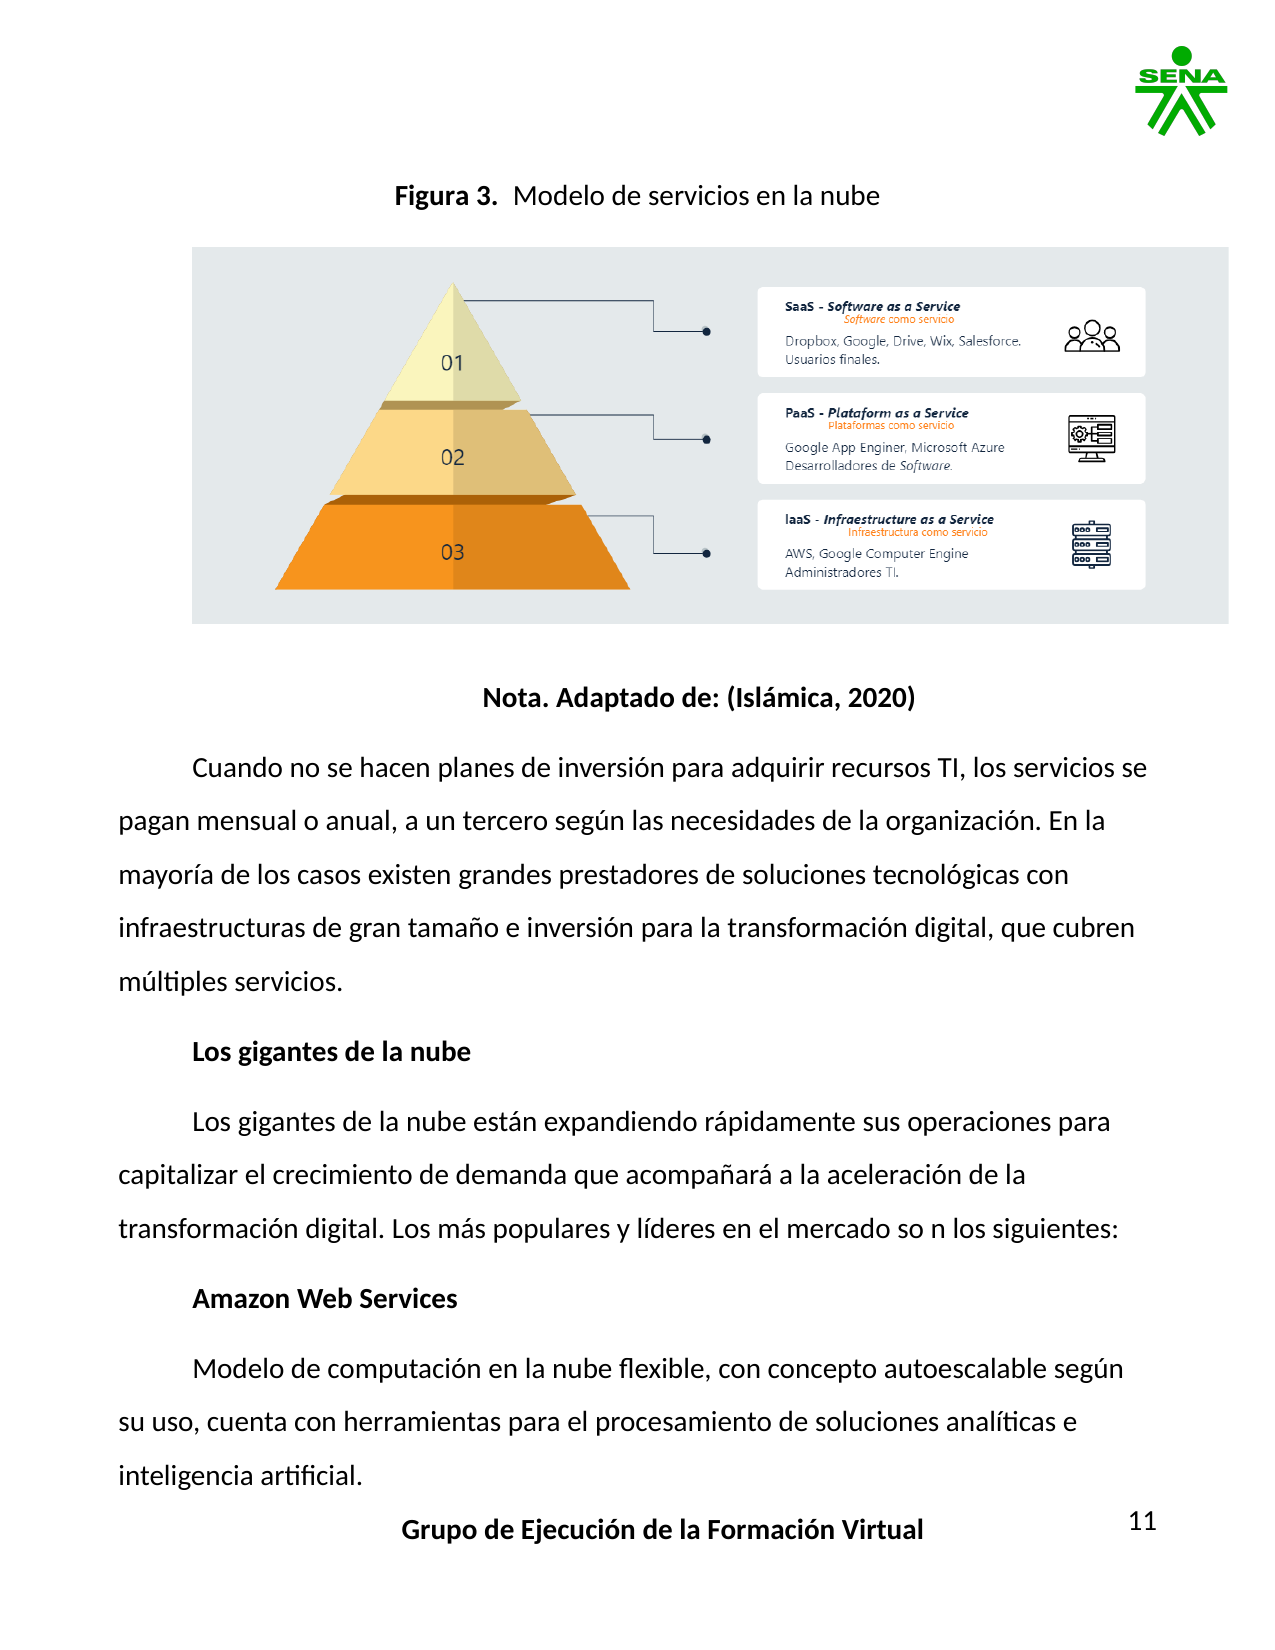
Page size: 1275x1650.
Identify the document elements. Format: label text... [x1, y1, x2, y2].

text Modelo de computación en la nube flexible, con concepto autoescalable según su uso, cuenta con herramientas para el procesamiento de soluciones analíticas e inteligencia artificial. [118, 1350, 1157, 1493]
text Modelo de servicios en la nube [118, 177, 1157, 213]
text Nota. Adaptado de: (Islámica, 2020) [118, 658, 1157, 714]
text Amazon Web Services [118, 1280, 1157, 1316]
text Los gigantes de la nube [118, 1033, 1157, 1068]
picture [1135, 46, 1228, 136]
picture [192, 247, 1229, 624]
text Los gigantes de la nube están expandiendo rápidamente sus operaciones para capitalizar el crecimiento de demanda que acompañará a la aceleración de la transformación digital. Los más populares y líderes en el mercado so n los siguientes: [118, 1103, 1157, 1246]
text Cuando no se hacen planes de inversión para adquirir recursos TI, los servicios se pagan mensual o anual, a un tercero según las necesidades de la organización. En la mayoría de los casos existen grandes prestadores de soluciones tecnológicas con infraestructuras de gran tamaño e inversión para la transformación digital, que cubren múltiples servicios. [118, 749, 1157, 998]
